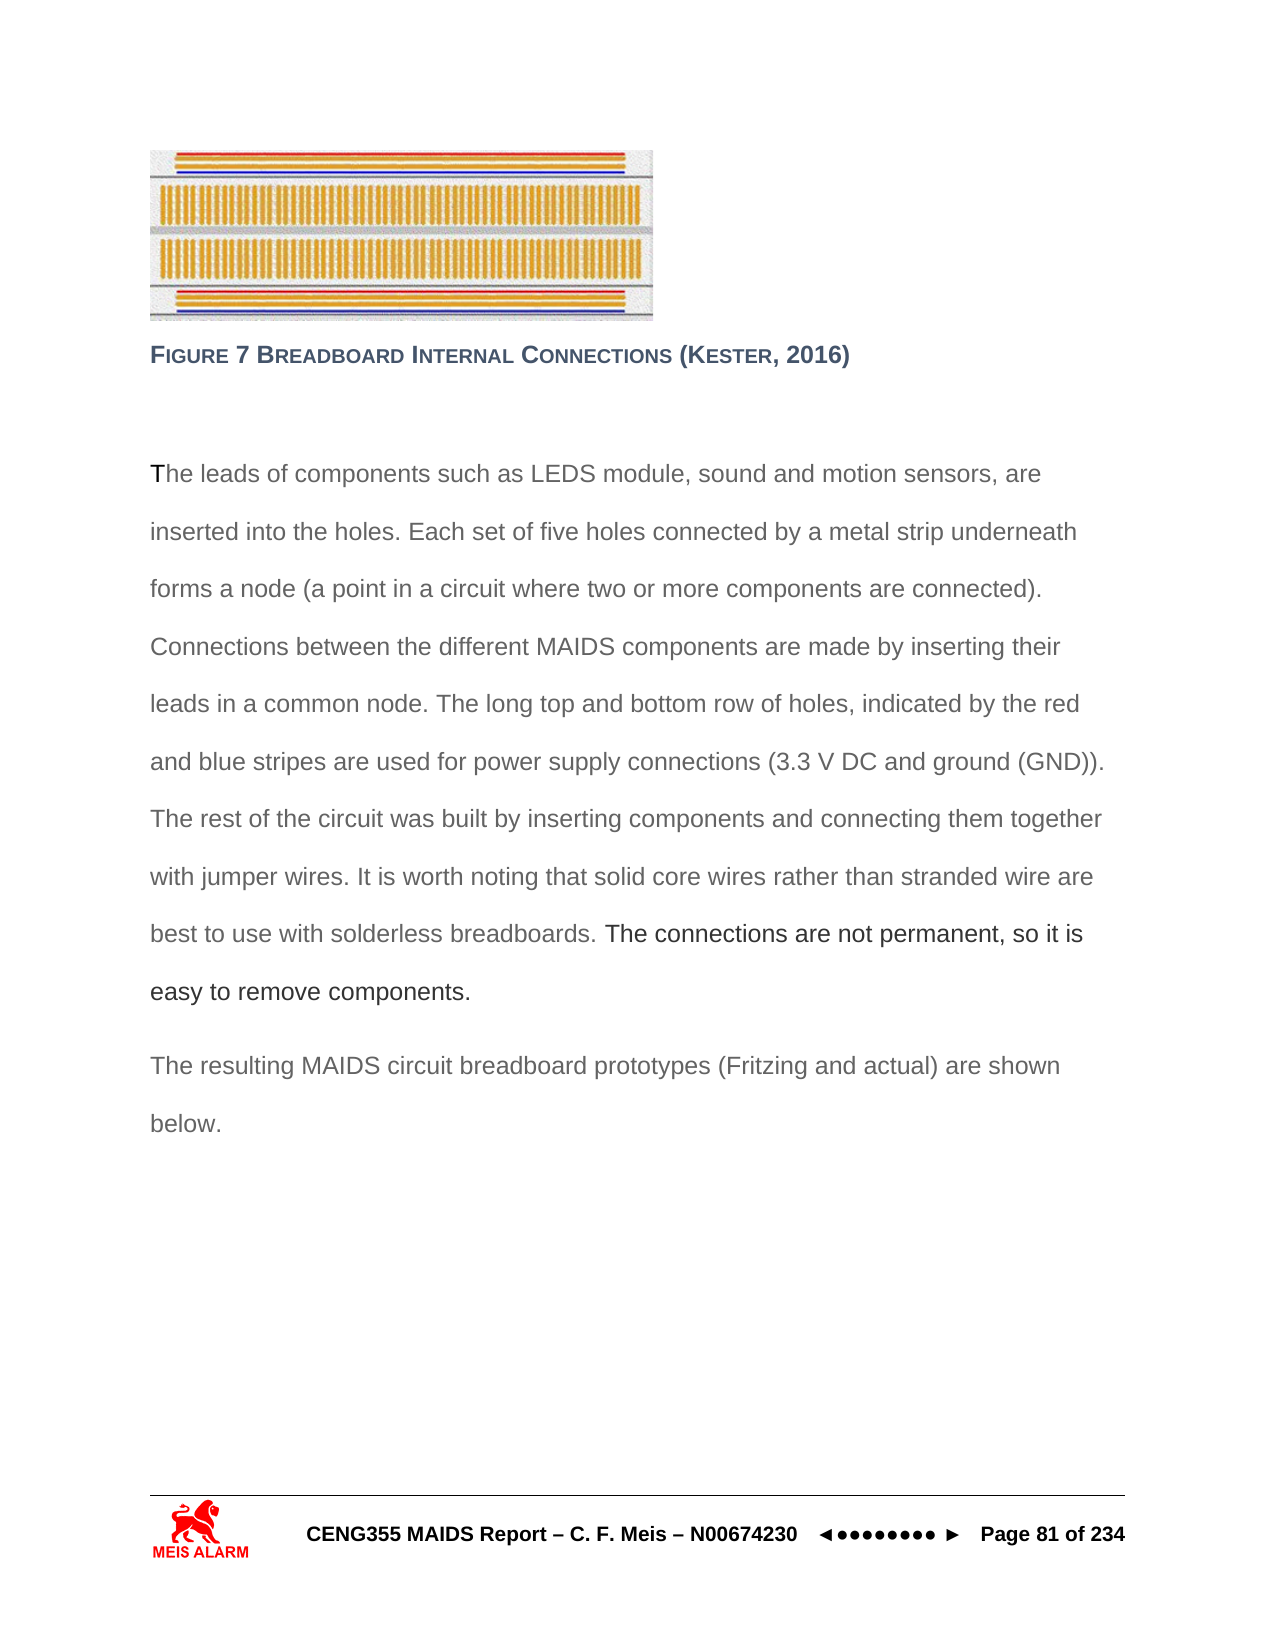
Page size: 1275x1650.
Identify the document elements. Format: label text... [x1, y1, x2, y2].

text The resulting MAIDS circuit breadboard prototypes (Fritzing and actual) are shown below. [150, 1051, 1125, 1137]
text Figure 7 Breadboard Internal Connections (Kester, 2016) [150, 340, 1125, 369]
text The leads of components such as LEDS module, sound and motion sensors, are inserted into the holes. Each set of five holes connected by a metal strip underneath forms a node (a point in a circuit where two or more components are connected). Connections between the different MAIDS components are made by inserting their leads in a common node. The long top and bottom row of holes, indicated by the red and blue stripes are used for power supply connections (3.3 V DC and ground (GND)). The rest of the circuit was built by inserting components and connecting them together with jumper wires. It is worth noting that solid core wires rather than stranded wire are best to use with solderless breadboards. The connections are not permanent, so it is easy to remove components. [150, 459, 1125, 1006]
picture [150, 1498, 253, 1561]
picture [150, 150, 654, 321]
